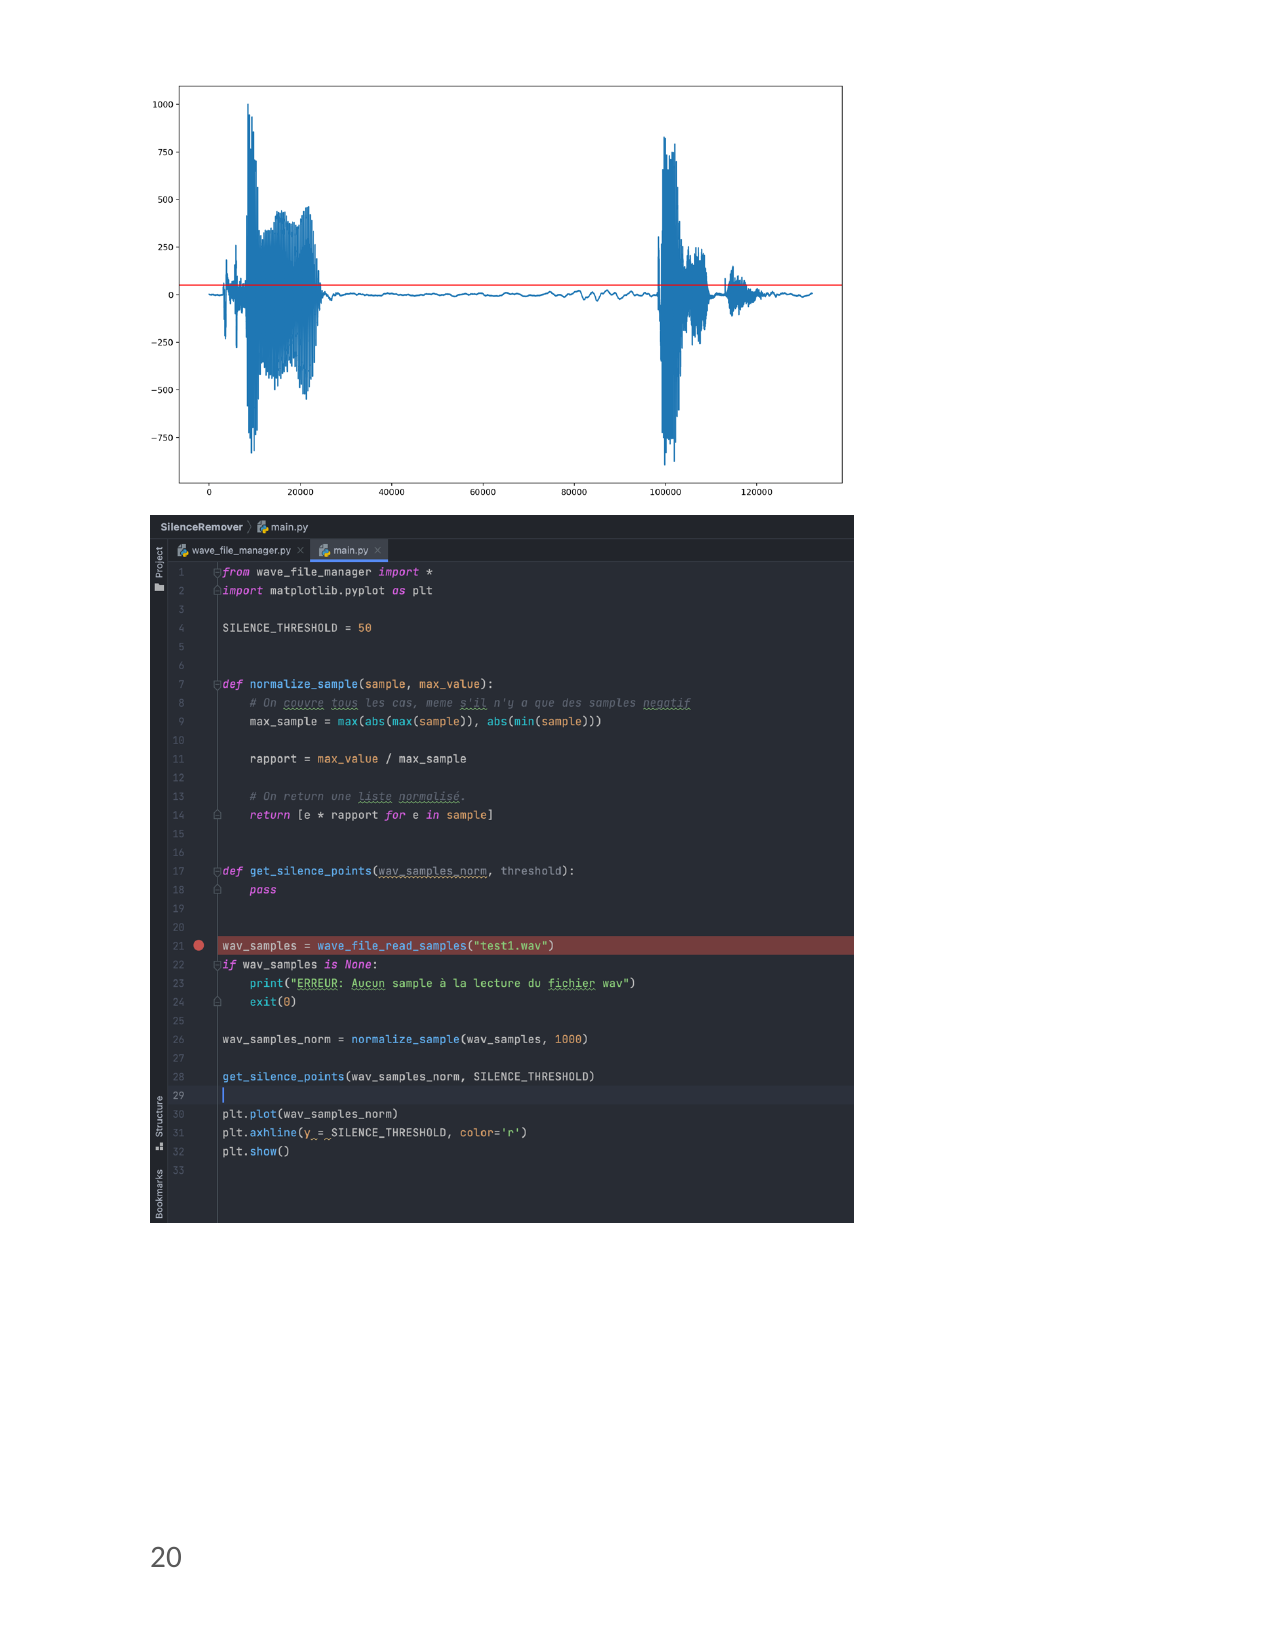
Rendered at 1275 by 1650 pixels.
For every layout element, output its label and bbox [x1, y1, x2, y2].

picture [150, 515, 854, 1223]
picture [150, 75, 854, 500]
